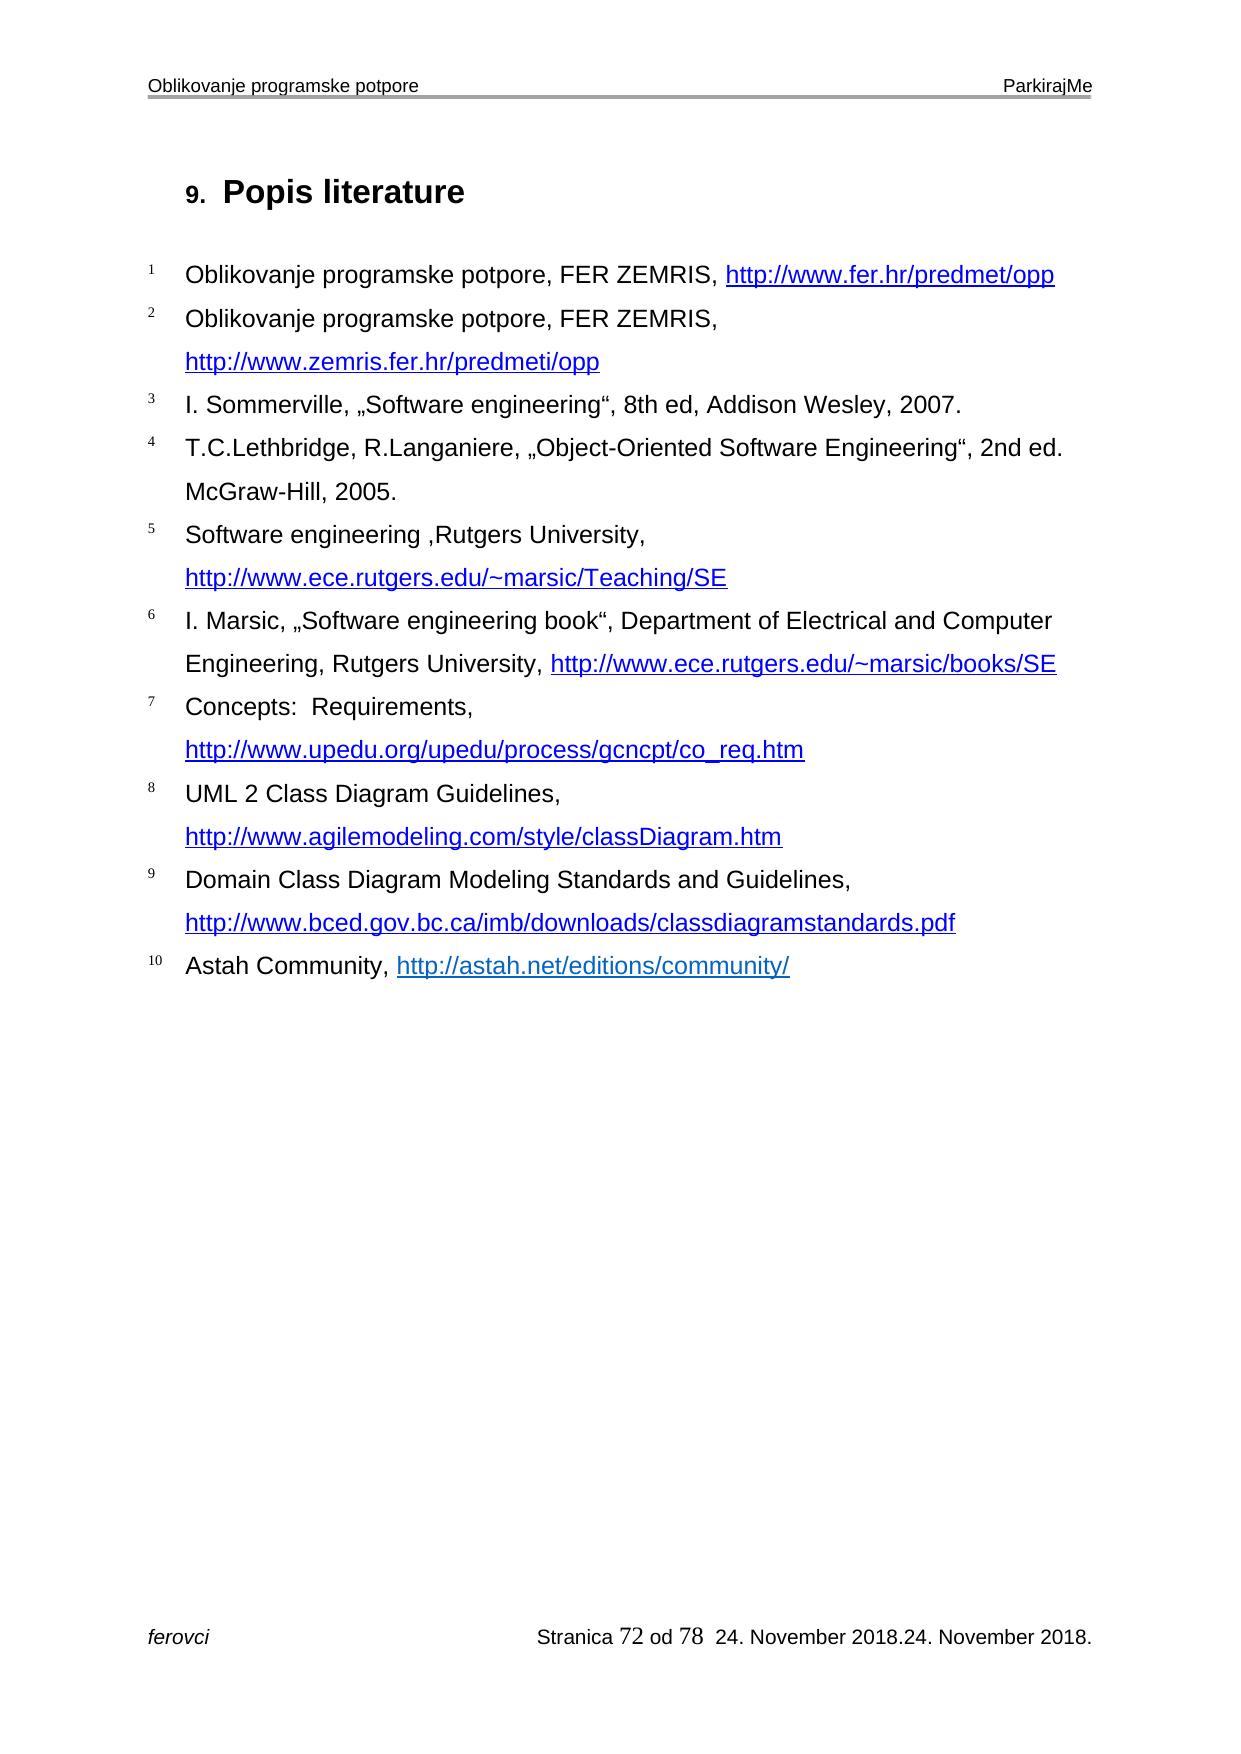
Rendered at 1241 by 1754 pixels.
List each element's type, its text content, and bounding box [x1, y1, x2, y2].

list UML 2 Class Diagram Guidelines, http://www.agilemodeling.com/style/classDiagram.htm [148, 779, 1093, 851]
list Astah Community, http://astah.net/editions/community/ [148, 951, 1093, 980]
list Software engineering ,Rutgers University, http://www.ece.rutgers.edu/~marsic/Teaching/SE [148, 519, 1093, 592]
subtitle Popis literature [185, 173, 1093, 211]
list Concepts: Requirements, http://www.upedu.org/upedu/process/gcncpt/co_req.htm [148, 692, 1093, 764]
list Oblikovanje programske potpore, FER ZEMRIS, http://www.fer.hr/predmet/opp [148, 260, 1093, 289]
list T.C.Lethbridge, R.Langaniere, „Object-Oriented Software Engineering“, 2nd ed. McGraw-Hill, 2005. [148, 433, 1093, 505]
list I. Marsic, „Software engineering book“, Department of Electrical and Computer Engineering, Rutgers University, http://www.ece.rutgers.edu/~marsic/books/SE [148, 606, 1093, 678]
list Oblikovanje programske potpore, FER ZEMRIS, http://www.zemris.fer.hr/predmeti/opp [148, 304, 1093, 376]
list I. Sommerville, „Software engineering“, 8th ed, Addison Wesley, 2007. [148, 390, 1093, 419]
picture [147, 95, 1092, 99]
list Domain Class Diagram Modeling Standards and Guidelines, http://www.bced.gov.bc.ca/imb/downloads/classdiagramstandards.pdf [148, 865, 1093, 937]
